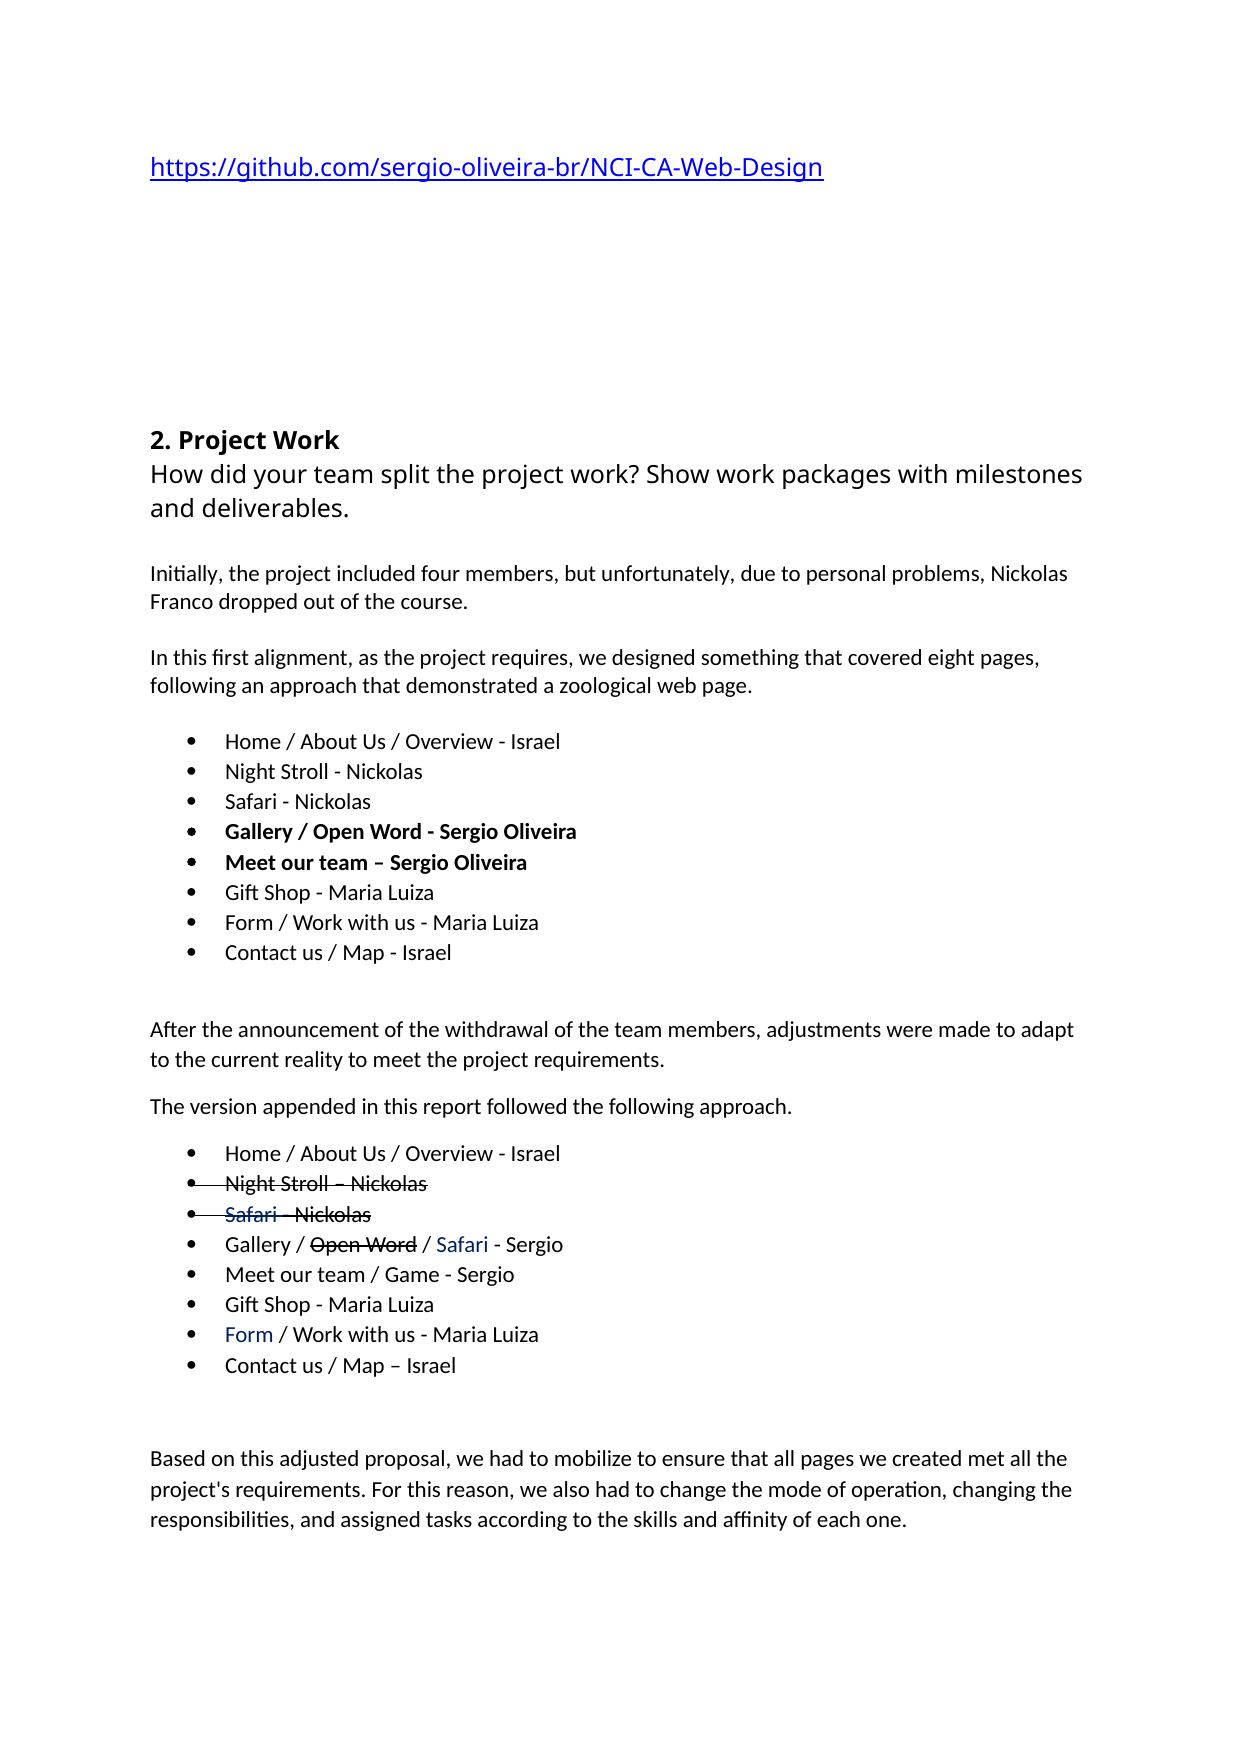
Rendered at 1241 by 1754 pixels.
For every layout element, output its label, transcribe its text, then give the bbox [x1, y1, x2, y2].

text Based on this adjusted proposal, we had to mobilize to ensure that all pages we created met all the project's requirements. For this reason, we also had to change the mode of operation, changing the responsibilities, and assigned tasks according to the skills and affinity of each one. [150, 1444, 1090, 1533]
list Contact us / Map – Israel [187, 1351, 1090, 1379]
text 2. Project Work [150, 422, 1090, 457]
list Safari - Nickolas [187, 1200, 1090, 1228]
list Safari - Nickolas [187, 787, 1090, 815]
text In this first alignment, as the project requires, we designed something that covered eight pages, following an approach that demonstrated a zoological web page. [150, 643, 1090, 699]
list Night Stroll – Nickolas [187, 1169, 1090, 1198]
list Form / Work with us - Maria Luiza [187, 1321, 1090, 1349]
list Night Stroll - Nickolas [187, 757, 1090, 785]
list Contact us / Map - Israel [187, 938, 1090, 966]
list Gift Shop - Maria Luiza [187, 878, 1090, 906]
list Gallery / Open Word - Sergio Oliveira [187, 817, 1090, 846]
list Gift Shop - Maria Luiza [187, 1290, 1090, 1318]
list Meet our team – Sergio Oliveira [187, 848, 1090, 876]
list Home / About Us / Overview - Israel [187, 1139, 1090, 1167]
text The version appended in this report followed the following approach. [150, 1092, 1090, 1121]
list Gallery / Open Word / Safari - Sergio [187, 1230, 1090, 1258]
text Initially, the project included four members, but unfortunately, due to personal problems, Nickolas Franco dropped out of the course. [150, 559, 1090, 615]
text After the announcement of the withdrawal of the team members, adjustments were made to adapt to the current reality to meet the project requirements. [150, 1015, 1090, 1074]
list Meet our team / Game - Sergio [187, 1260, 1090, 1288]
list Form / Work with us - Maria Luiza [187, 908, 1090, 936]
text https://github.com/sergio-oliveira-br/NCI-CA-Web-Design [150, 150, 1090, 184]
list Home / About Us / Overview - Israel [187, 727, 1090, 755]
text How did your team split the project work? Show work packages with milestones and deliverables. [150, 457, 1090, 525]
